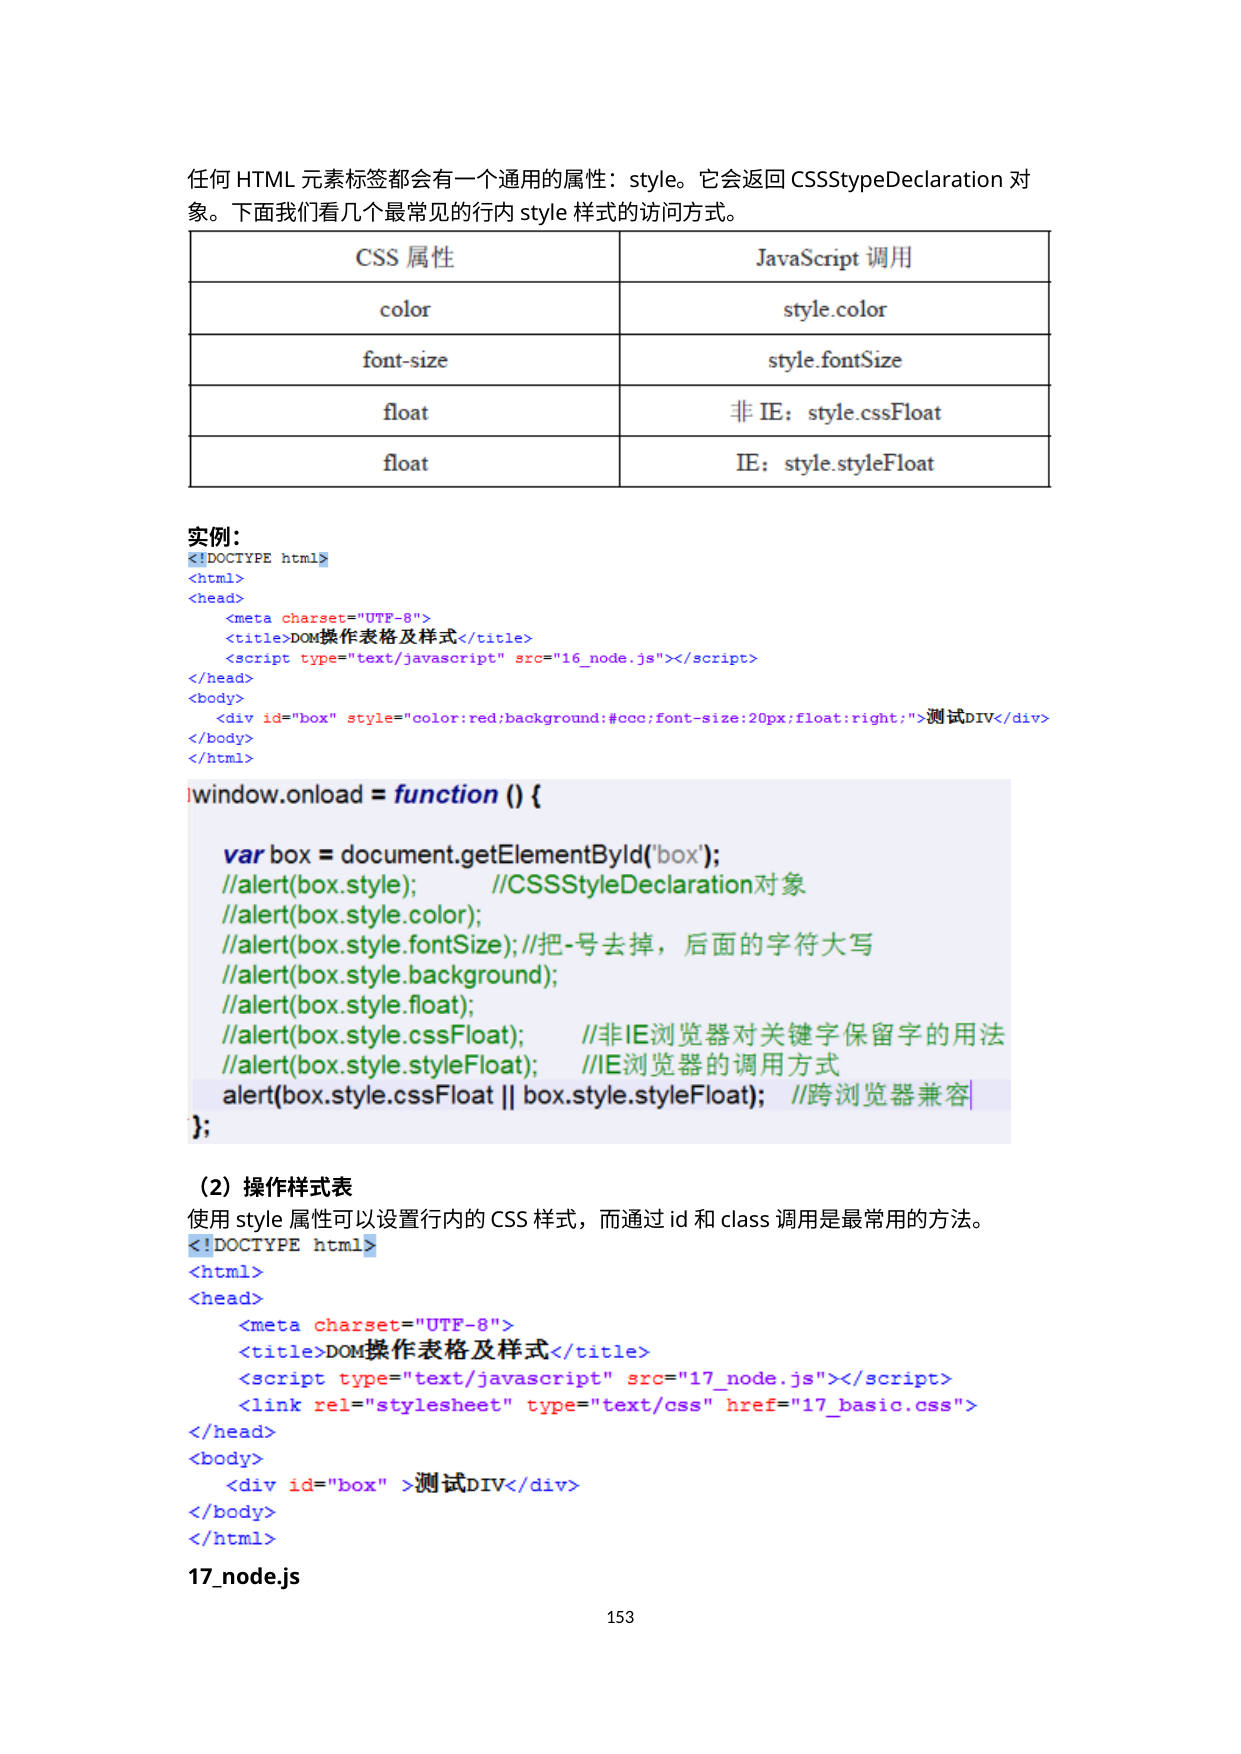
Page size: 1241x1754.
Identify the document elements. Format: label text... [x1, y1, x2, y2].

picture [187, 552, 1053, 765]
picture [187, 227, 1053, 491]
text 使用style 属性可以设置行内的CSS 样式，而通过id 和class 调用是最常用的方法。 [187, 1202, 1053, 1234]
text （2）操作样式表 [187, 1169, 1053, 1202]
text 实例： [187, 519, 1053, 552]
picture [187, 1234, 989, 1551]
text 17_node.js [187, 1559, 1053, 1592]
text 象。下面我们看几个最常见的行内style 样式的访问方式。 [187, 194, 1053, 227]
text 任何HTML 元素标签都会有一个通用的属性：style。它会返回CSSStypeDeclaration 对 [187, 162, 1053, 194]
picture [187, 779, 1011, 1144]
